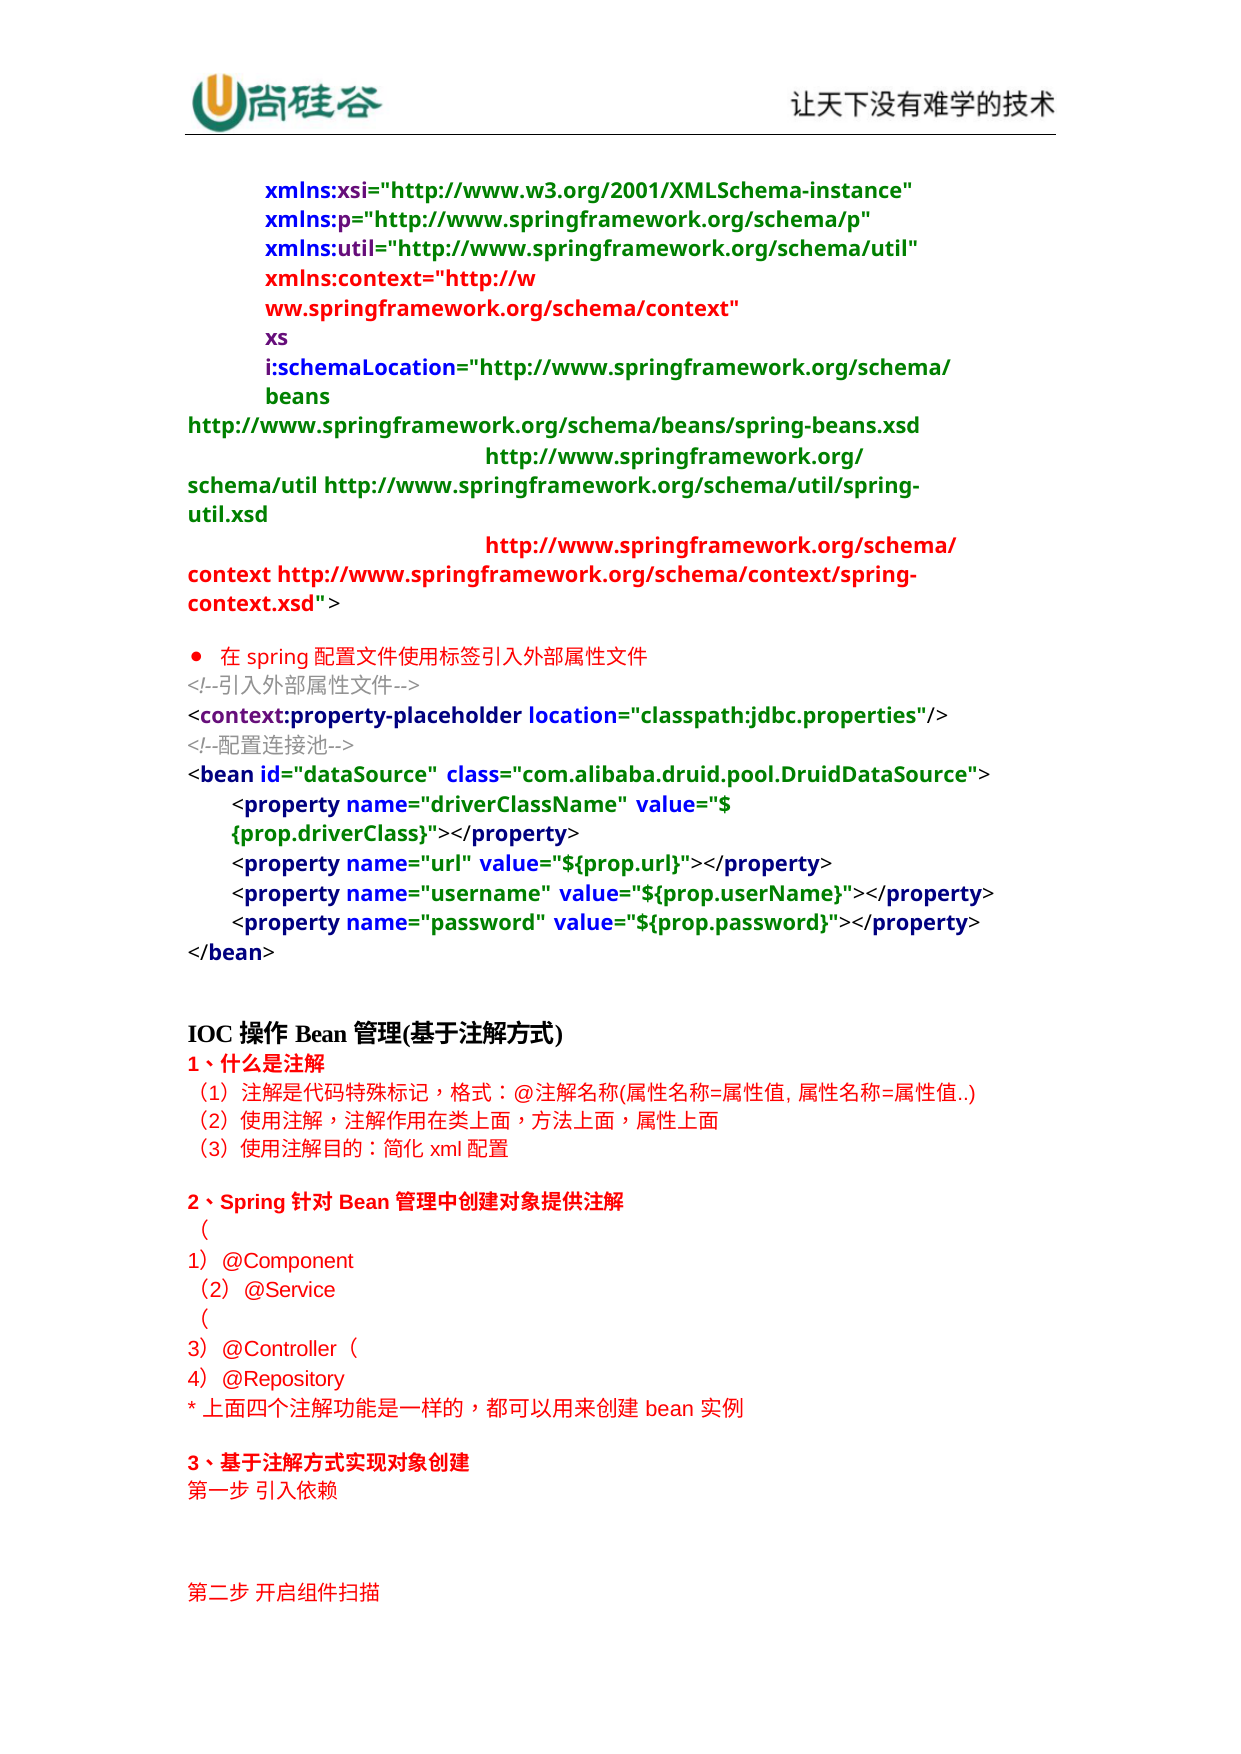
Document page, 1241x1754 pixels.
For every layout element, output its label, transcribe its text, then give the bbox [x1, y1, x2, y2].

text * 上面四个注解功能是一样的，都可以用来创建 bean 实例 [187, 1393, 1060, 1422]
text 第二步 开启组件扫描 [187, 1578, 1060, 1606]
text 2、Spring 针对 Bean 管理中创建对象提供注解 [187, 1187, 1060, 1215]
text </bean> [187, 937, 1060, 967]
text <bean id="dataSource" class="com.alibaba.druid.pool.DruidDataSource"> [187, 759, 1060, 789]
text <!--引入外部属性文件--> [186, 670, 1060, 700]
text （3）@Controller（4）@Repository [187, 1304, 365, 1393]
text xmlns:xsi="http://www.w3.org/2001/XMLSchema-instance" xmlns:p="http://www.springframework.org/schema/p" xmlns:util="http://www.springframework.org/schema/util" xmlns:context="http://www.springframework.org/schema/context" xsi:schemaLocation="http://www.springframework.org/schema/beans [265, 174, 959, 411]
text （1）@Component（2）@Service [187, 1215, 374, 1304]
text <context:property-placeholder location="classpath:jdbc.properties"/> [187, 700, 1060, 730]
text <property name="url" value="${prop.url}"></property> [231, 848, 1060, 878]
text IOC 操作 Bean 管理(基于注解方式) [187, 1017, 1060, 1049]
text http://www.springframework.org/schema/beans/spring-beans.xsd [187, 411, 1060, 439]
text http://www.springframework.org/schema/util http://www.springframework.org/schema/util/spring-util.xsd [187, 441, 959, 529]
text （3）使用注解目的：简化 xml 配置 [187, 1134, 1060, 1162]
text 1、什么是注解 [187, 1049, 1060, 1077]
text 3、基于注解方式实现对象创建第一步 引入依赖 [187, 1448, 472, 1505]
text <property name="username" value="${prop.userName}"></property> [231, 878, 1060, 907]
text <property name="driverClassName" value="${prop.driverClass}"></property> [231, 789, 1060, 848]
text ⚫ 在 spring 配置文件使用标签引入外部属性文件 [187, 642, 1060, 670]
picture [190, 72, 1058, 134]
text <!--配置连接池--> [186, 730, 1060, 759]
text （1）注解是代码特殊标记，格式：@注解名称(属性名称=属性值, 属性名称=属性值..)（2）使用注解，注解作用在类上面，方法上面，属性上面 [187, 1078, 977, 1134]
text <property name="password" value="${prop.password}"></property> [231, 907, 1060, 937]
text http://www.springframework.org/schema/context http://www.springframework.org/schema/context/spring-context.xsd"> [187, 529, 992, 618]
